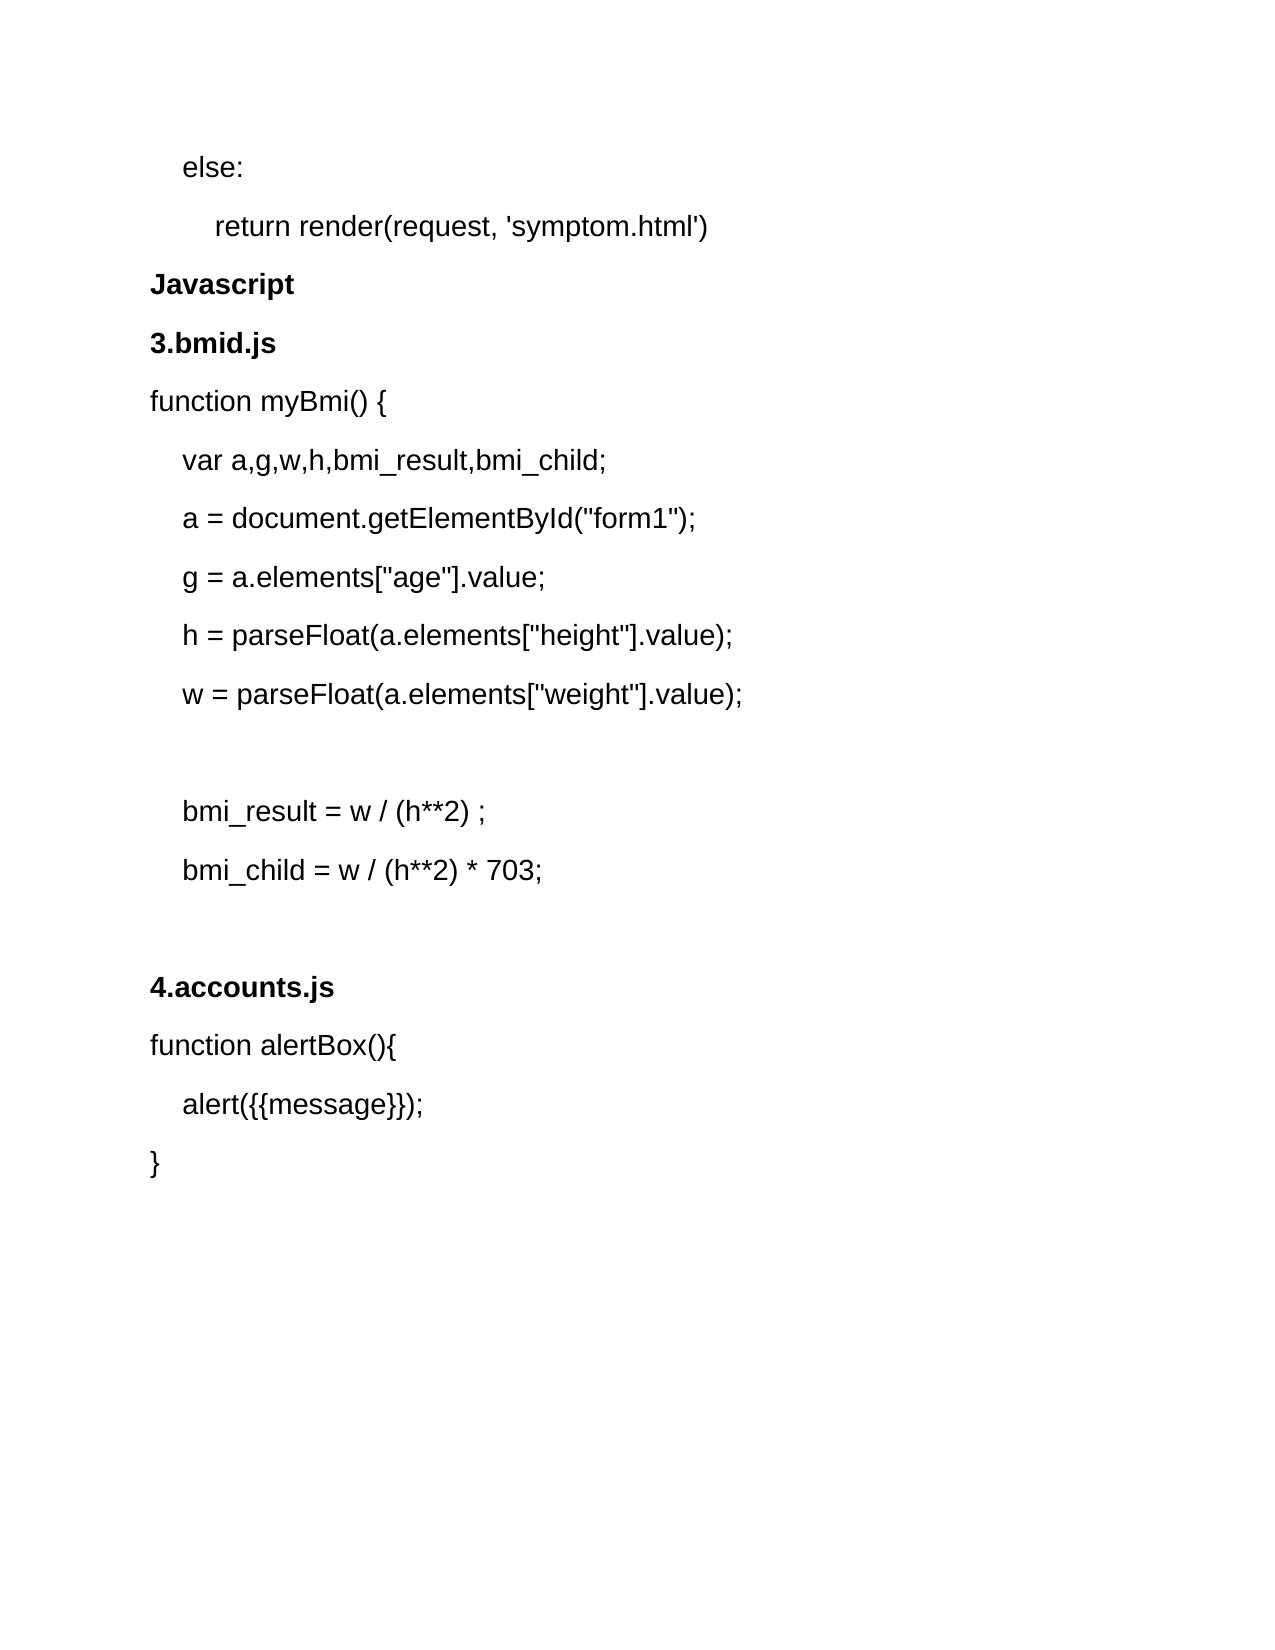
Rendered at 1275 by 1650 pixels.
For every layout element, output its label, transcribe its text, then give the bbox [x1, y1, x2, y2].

text bmi_child = w / (h**2) * 703; [150, 852, 1125, 886]
text return render(request, 'symptom.html') [150, 208, 1125, 242]
text bmi_result = w / (h**2) ; [150, 794, 1125, 827]
text a = document.getElementById("form1"); [150, 501, 1125, 535]
text g = a.elements["age"].value; [150, 560, 1125, 593]
text function alertBox(){ [150, 1028, 1125, 1062]
text h = parseFloat(a.elements["height"].value); [150, 618, 1125, 652]
text w = parseFloat(a.elements["weight"].value); [150, 677, 1125, 710]
text alert({{message}}); [150, 1087, 1125, 1120]
text Javascript [150, 267, 1125, 301]
text else: [150, 150, 1125, 183]
text 3.bmid.js [150, 326, 1125, 359]
text function myBmi() { [150, 384, 1125, 418]
text } [150, 1145, 1125, 1179]
text 4.accounts.js [150, 969, 1125, 1003]
text var a,g,w,h,bmi_result,bmi_child; [150, 443, 1125, 476]
